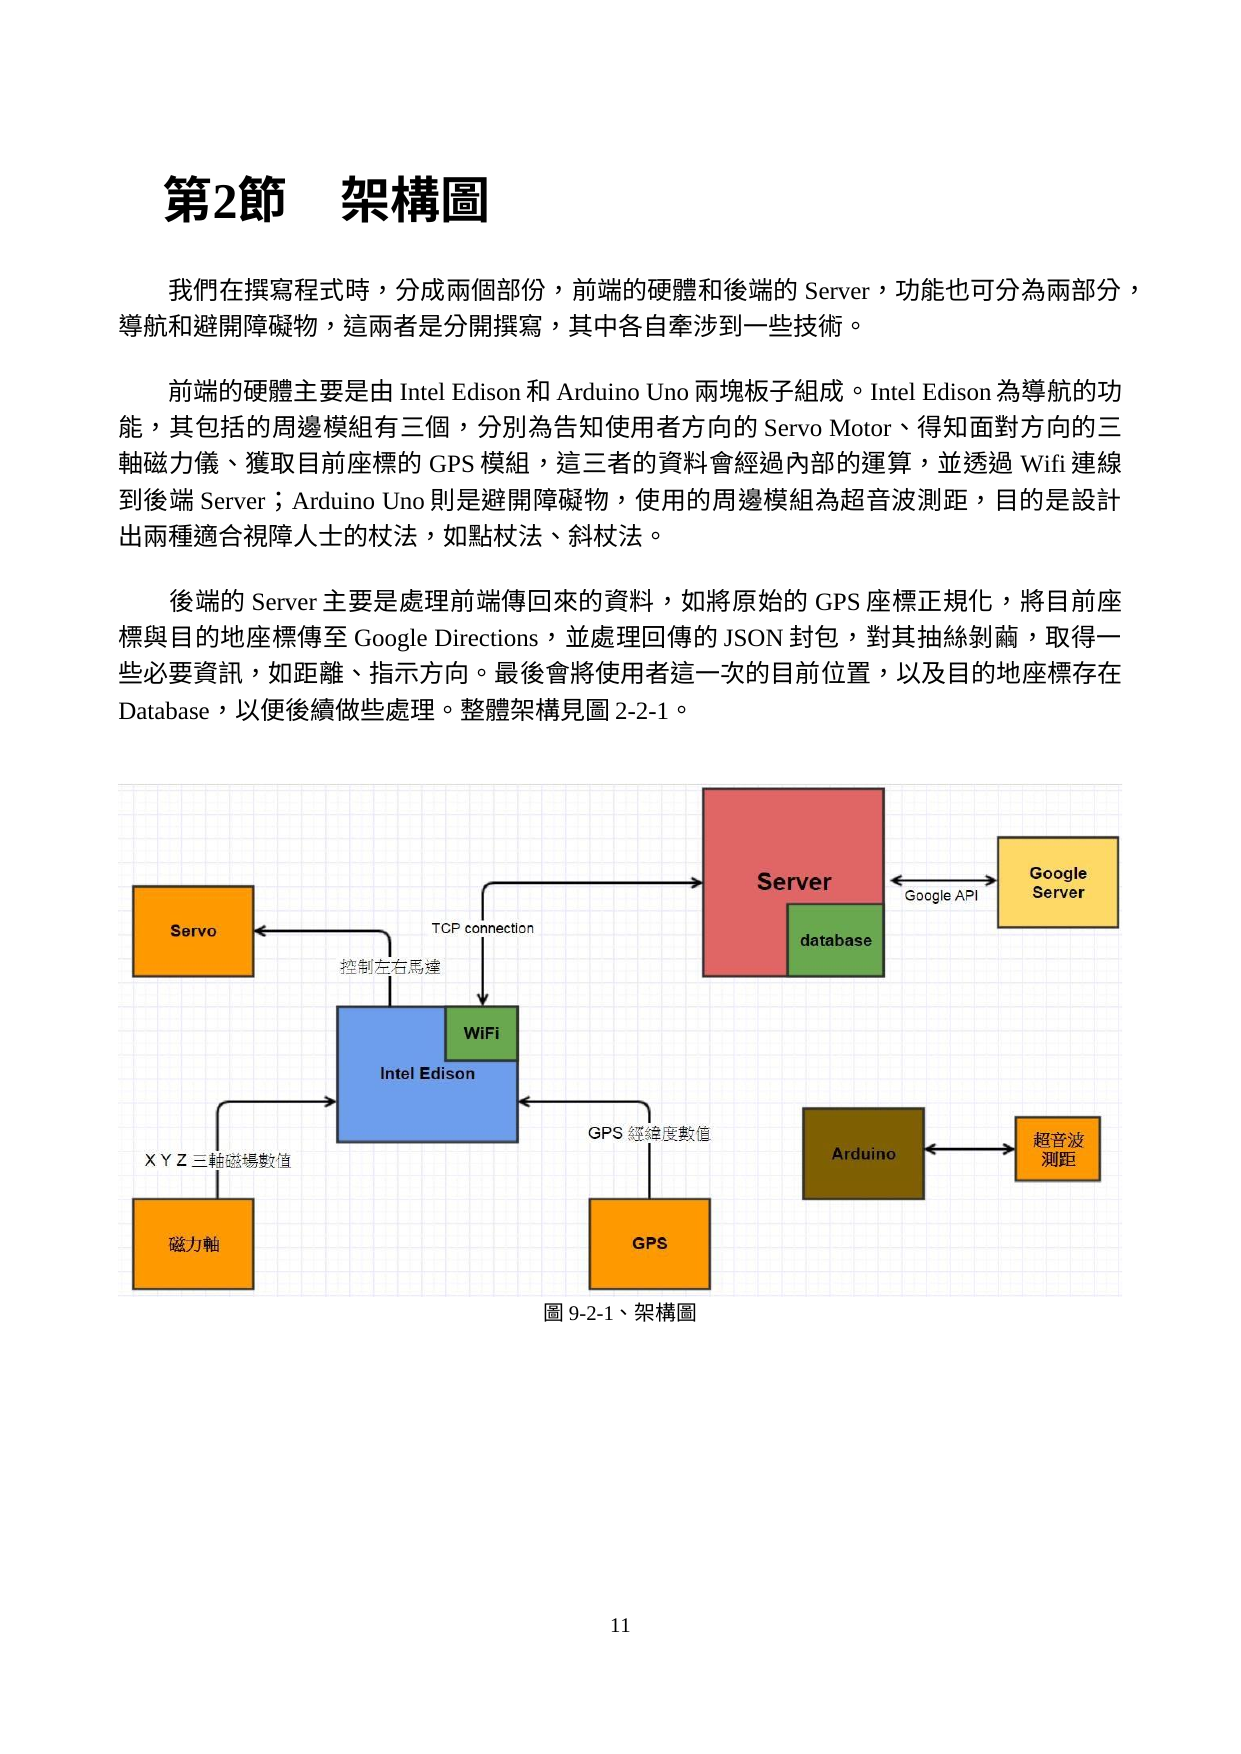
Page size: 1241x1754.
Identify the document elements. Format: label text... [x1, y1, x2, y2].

text 我們在撰寫程式時，分成兩個部份，前端的硬體和後端的Server，功能也可分為兩部分，導航和避開障礙物，這兩者是分開撰寫，其中各自牽涉到一些技術。 [118, 270, 1122, 343]
text 後端的Server主要是處理前端傳回來的資料，如將原始的GPS座標正規化，將目前座標與目的地座標傳至Google Directions，並處理回傳的JSON封包，對其抽絲剝繭，取得一些必要資訊，如距離、指示方向。最後會將使用者這一次的目前位置，以及目的地座標存在Database，以便後續做些處理。整體架構見圖2-2-1。 [118, 581, 1122, 726]
picture [118, 783, 1123, 1297]
subtitle 架構圖 [162, 161, 1122, 233]
text 前端的硬體主要是由Intel Edison和Arduino Uno兩塊板子組成。Intel Edison為導航的功能，其包括的周邊模組有三個，分別為告知使用者方向的Servo Motor、得知面對方向的三軸磁力儀、獲取目前座標的GPS模組，這三者的資料會經過內部的運算，並透過Wifi連線到後端Server；Arduino Uno則是避開障礙物，使用的周邊模組為超音波測距，目的是設計出兩種適合視障人士的杖法，如點杖法、斜杖法。 [118, 371, 1122, 553]
